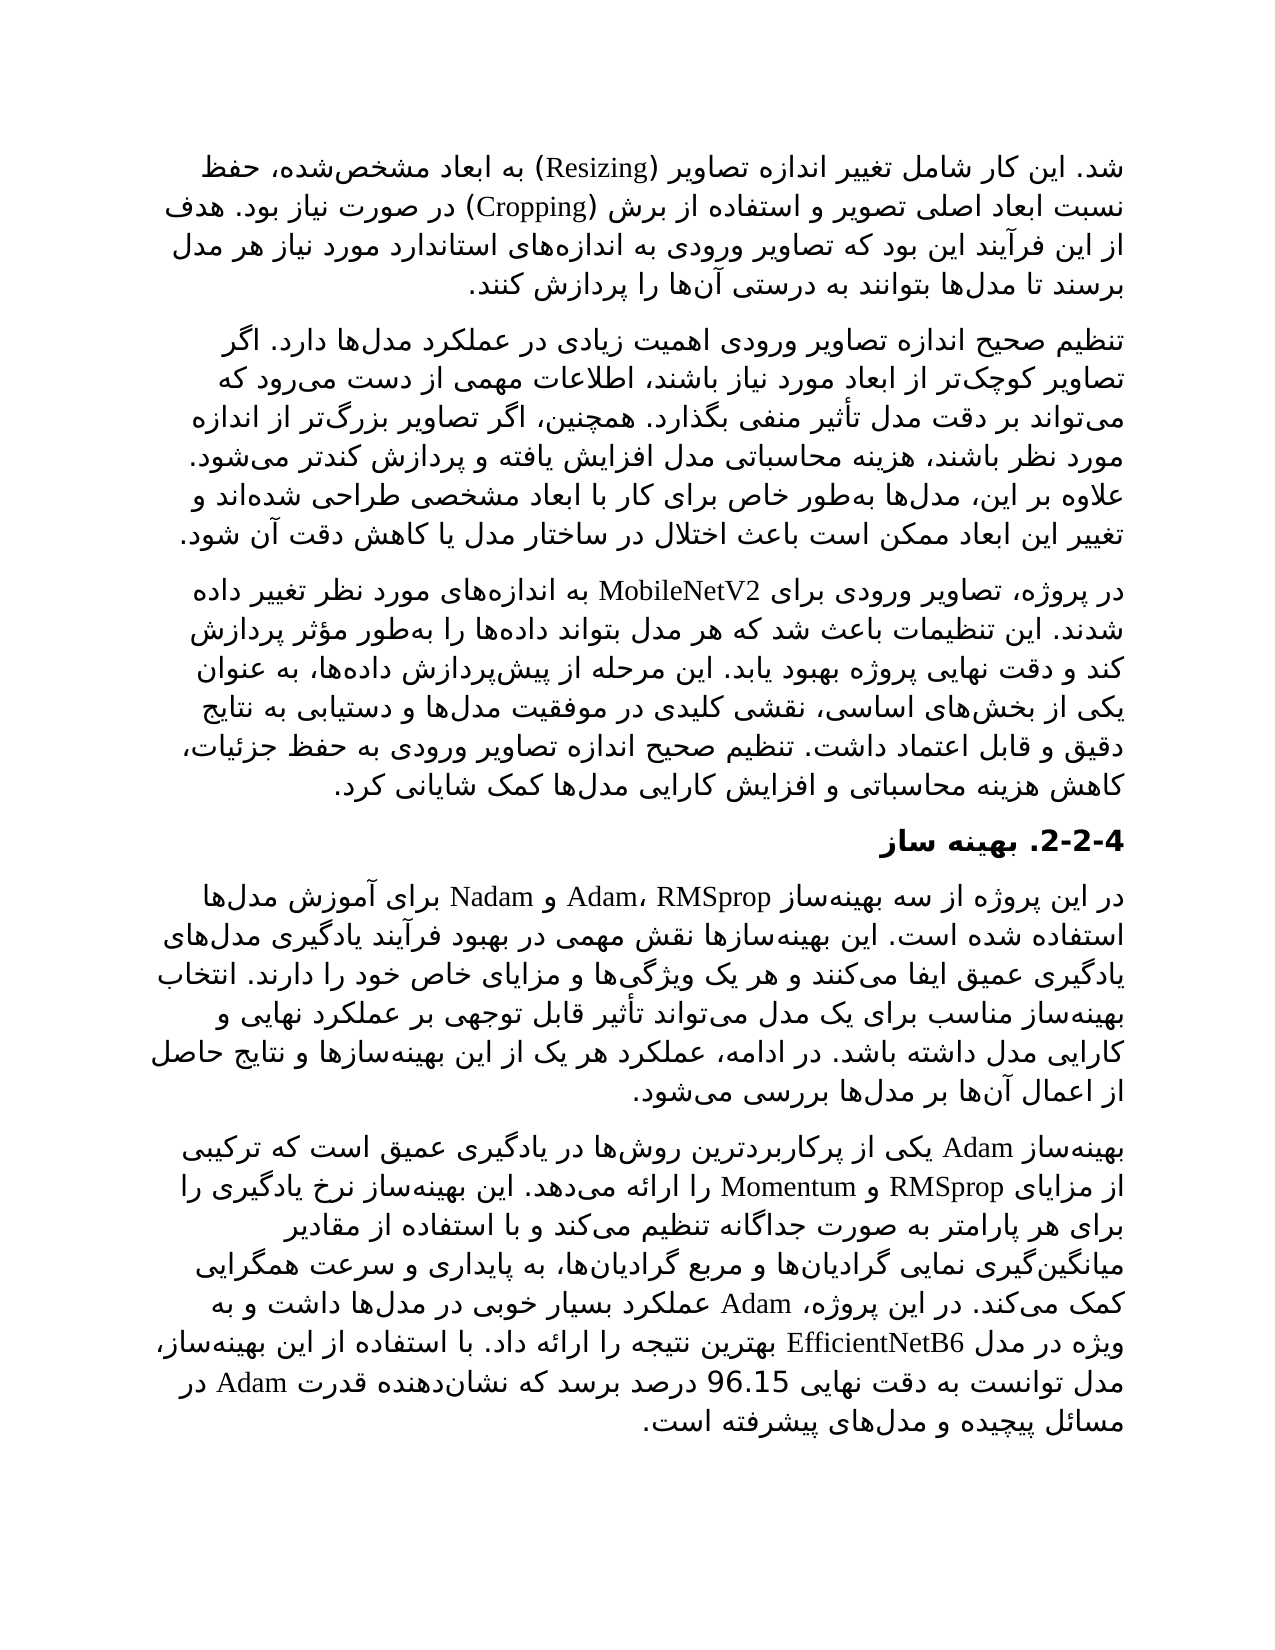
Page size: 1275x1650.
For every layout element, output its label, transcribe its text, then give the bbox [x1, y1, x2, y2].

text تنظیم صحیح اندازه تصاویر ورودی اهمیت زیادی در عملکرد مدل‌ها دارد. اگر تصاویر کوچک‌تر از ابعاد مورد نیاز باشند، اطلاعات مهمی از دست می‌رود که می‌تواند بر دقت مدل تأثیر منفی بگذارد. همچنین، اگر تصاویر بزرگ‌تر از اندازه مورد نظر باشند، هزینه محاسباتی مدل افزایش یافته و پردازش کندتر می‌شود. علاوه بر این، مدل‌ها به‌طور خاص برای کار با ابعاد مشخصی طراحی شده‌اند و تغییر این ابعاد ممکن است باعث اختلال در ساختار مدل یا کاهش دقت آن شود. [150, 323, 1125, 552]
text در پروژه، تصاویر ورودی برای MobileNetV2 به اندازه‌های مورد نظر تغییر داده شدند. این تنظیمات باعث شد که هر مدل بتواند داده‌ها را به‌طور مؤثر پردازش کند و دقت نهایی پروژه بهبود یابد. این مرحله از پیش‌پردازش داده‌ها، به عنوان یکی از بخش‌های اساسی، نقشی کلیدی در موفقیت مدل‌ها و دستیابی به نتایج دقیق و قابل اعتماد داشت. تنظیم صحیح اندازه تصاویر ورودی به حفظ جزئیات، کاهش هزینه محاسباتی و افزایش کارایی مدل‌ها کمک شایانی کرد. [150, 573, 1125, 802]
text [150, 150, 1125, 301]
text در این پروژه از سه بهینه‌ساز Adam، RMSprop و Nadam برای آموزش مدل‌ها استفاده شده است. این بهینه‌سازها نقش مهمی در بهبود فرآیند یادگیری مدل‌های یادگیری عمیق ایفا می‌کنند و هر یک ویژگی‌ها و مزایای خاص خود را دارند. انتخاب بهینه‌ساز مناسب برای یک مدل می‌تواند تأثیر قابل توجهی بر عملکرد نهایی و کارایی مدل داشته باشد. در ادامه، عملکرد هر یک از این بهینه‌سازها و نتایج حاصل از اعمال آن‌ها بر مدل‌ها بررسی می‌شود. [150, 879, 1125, 1108]
text بهینه‌ساز Adam یکی از پرکاربردترین روش‌ها در یادگیری عمیق است که ترکیبی از مزایای RMSprop و Momentum را ارائه می‌دهد. این بهینه‌ساز نرخ یادگیری را برای هر پارامتر به صورت جداگانه تنظیم می‌کند و با استفاده از مقادیر میانگین‌گیری نمایی گرادیان‌ها و مربع گرادیان‌ها، به پایداری و سرعت همگرایی کمک می‌کند. در این پروژه، Adam عملکرد بسیار خوبی در مدل‌ها داشت و به ویژه در مدل EfficientNetB6 بهترین نتیجه را ارائه داد. با استفاده از این بهینه‌ساز، مدل توانست به دقت نهایی 96.15 درصد برسد که نشان‌دهنده قدرت Adam در مسائل پیچیده و مدل‌های پیشرفته است. [150, 1130, 1125, 1438]
text 2-2-4. بهینه ساز [150, 824, 1125, 858]
